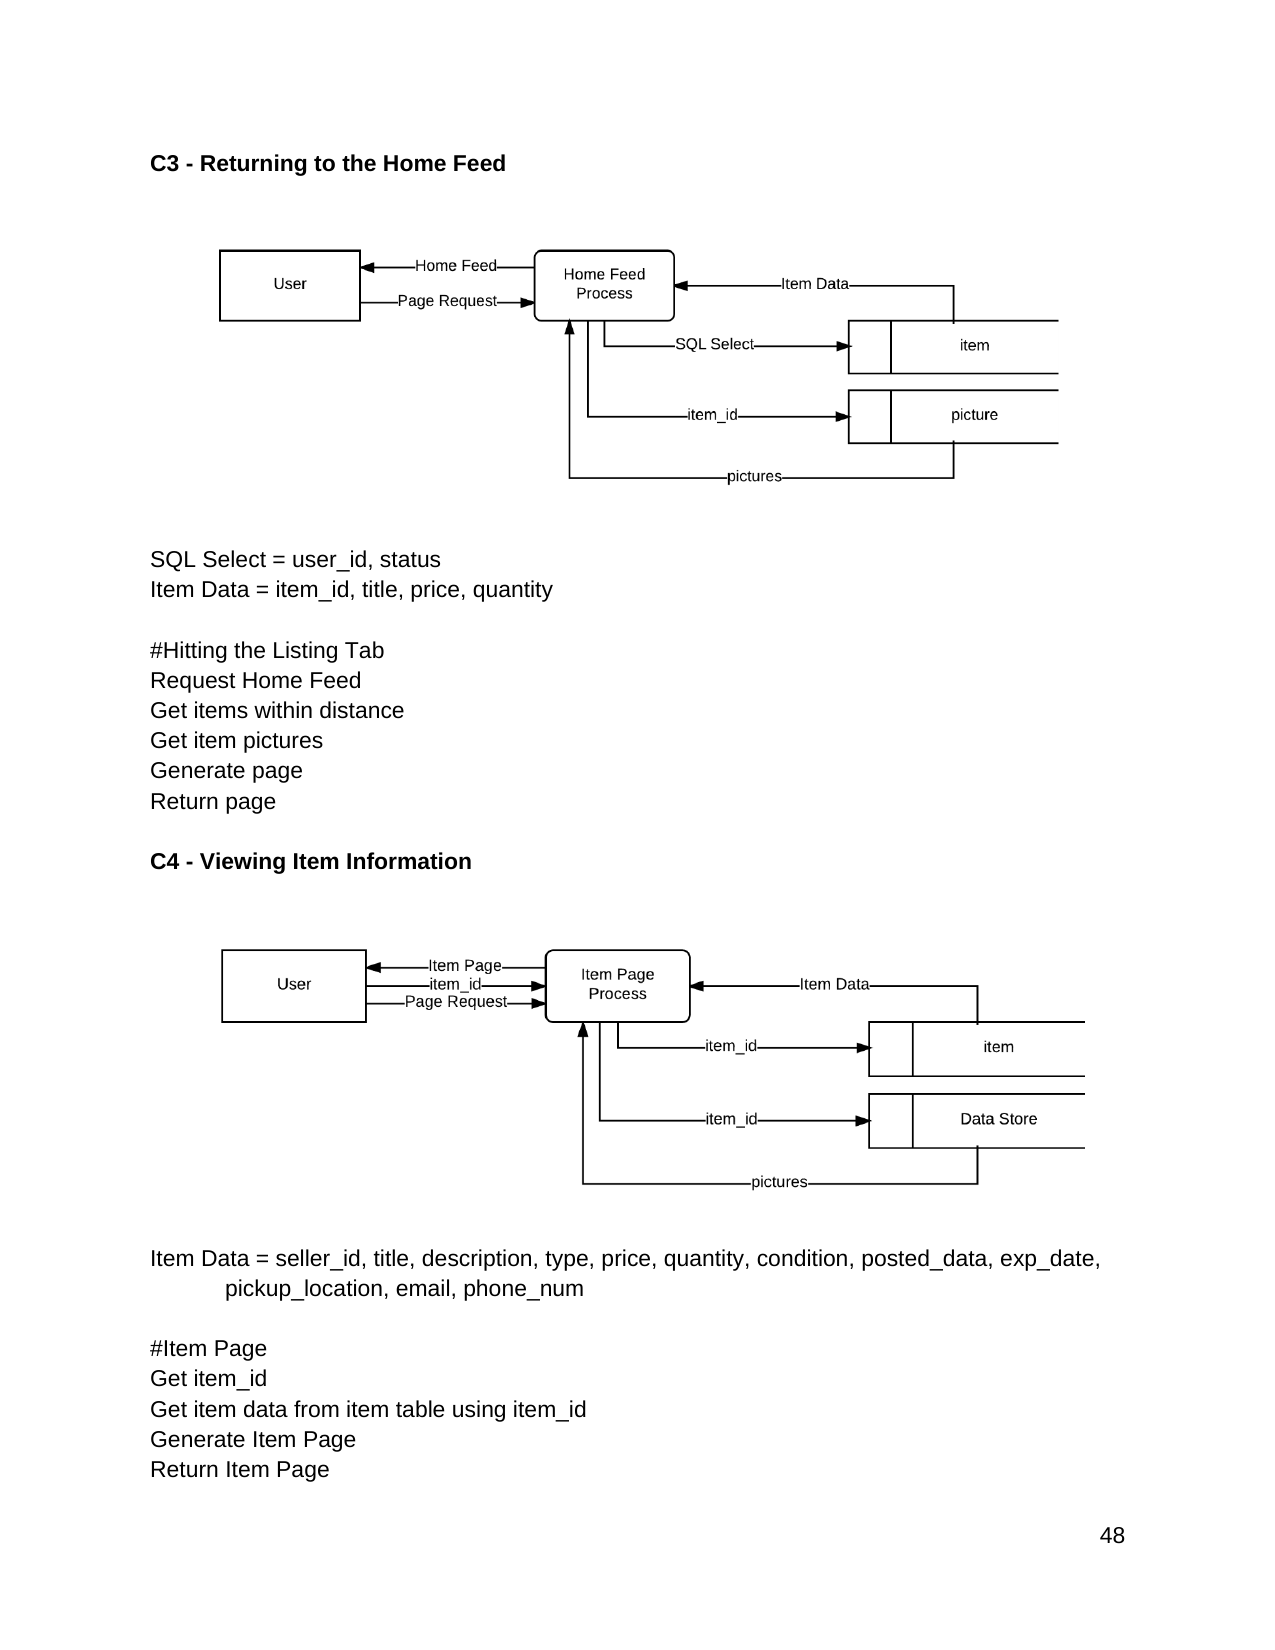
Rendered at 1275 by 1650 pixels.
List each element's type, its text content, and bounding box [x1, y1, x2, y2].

picture [150, 878, 1124, 1241]
text Generate Item Page [150, 1426, 1125, 1452]
text Generate page [150, 757, 1125, 784]
text Request Home Feed [150, 667, 1125, 693]
text SQL Select = user_id, status [150, 546, 1125, 572]
text Return Item Page [150, 1456, 1125, 1482]
text Get item pictures [150, 727, 1125, 753]
text C3 - Returning to the Home Feed [150, 150, 1125, 176]
text Return page [150, 788, 1125, 814]
text C4 - Viewing Item Information [150, 818, 1125, 874]
text Get item data from item table using item_id [150, 1396, 1125, 1422]
text Item Data = seller_id, title, description, type, price, quantity, condition, posted_data, exp_date, [150, 1244, 1125, 1271]
picture [150, 180, 1096, 543]
text Get item_id [150, 1365, 1125, 1392]
text #Hitting the Listing Tab [150, 637, 1125, 663]
text Item Data = item_id, title, price, quantity [150, 576, 1125, 602]
text Get items within distance [150, 697, 1125, 723]
text pickup_location, email, phone_num [225, 1275, 1125, 1301]
text #Item Page [150, 1335, 1125, 1362]
